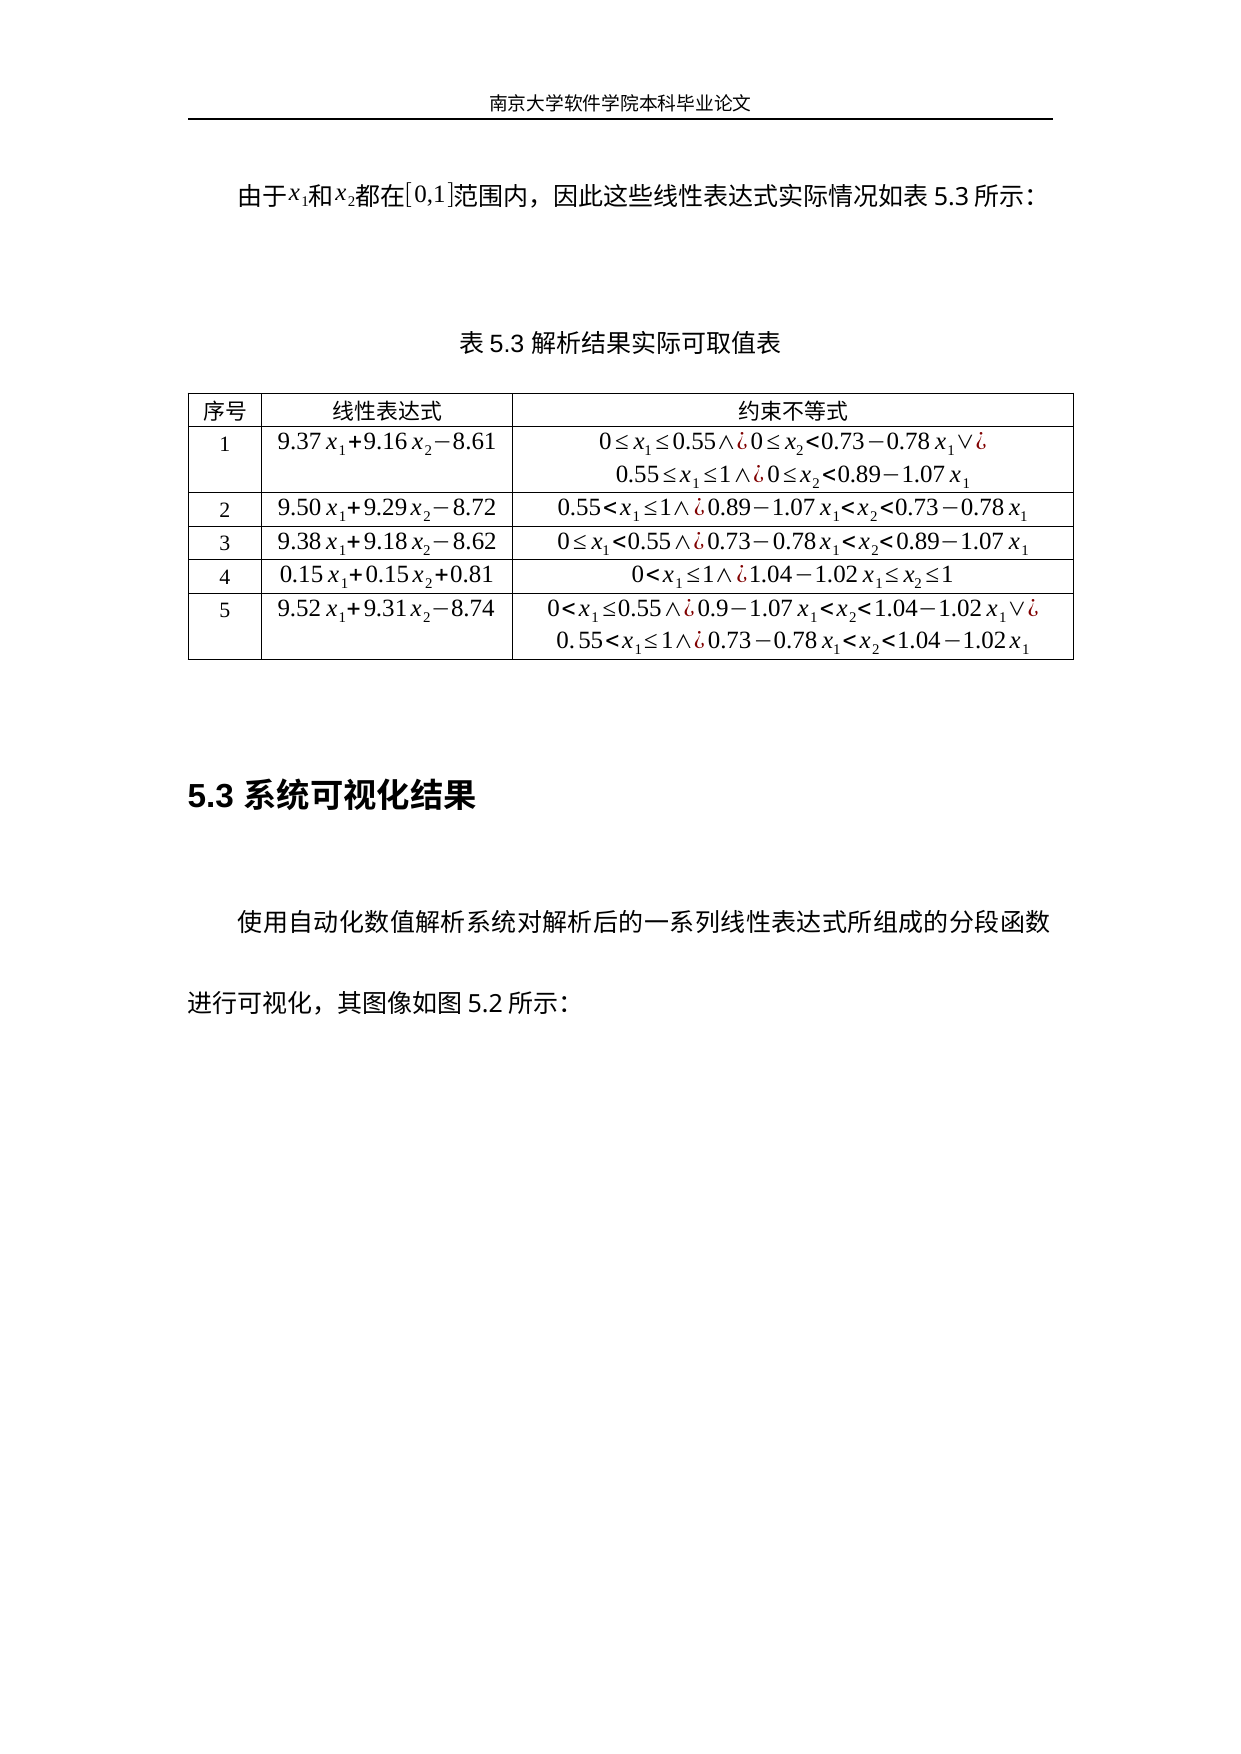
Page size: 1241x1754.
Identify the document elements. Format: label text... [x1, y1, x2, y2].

table_header 线性表达式 [262, 394, 512, 426]
table_cell [513, 527, 1073, 559]
table_header 约束不等式 [513, 394, 1073, 426]
text 由于和都在范围内，因此这些线性表达式实际情况如表5.3所示： [187, 162, 1053, 227]
table_cell 4 [189, 560, 261, 593]
table_cell 1 [189, 427, 261, 492]
table_cell [262, 560, 512, 593]
table_cell [513, 427, 1073, 492]
table_cell [513, 560, 1073, 593]
table_cell [262, 493, 512, 526]
table_cell [262, 594, 512, 659]
text 使用自动化数值解析系统对解析后的一系列线性表达式所组成的分段函数进行可视化，其图像如图5.2所示： [187, 888, 1053, 1034]
table_cell 5 [189, 594, 261, 659]
table_header 序号 [189, 394, 261, 426]
table_cell [262, 527, 512, 559]
table_cell [262, 427, 512, 492]
table_cell 3 [189, 527, 261, 559]
subtitle 5.3 系统可视化结果 [187, 760, 1053, 825]
text 表5.3 解析结果实际可取值表 [187, 309, 1053, 374]
table_cell 2 [189, 493, 261, 526]
table_cell [513, 594, 1073, 659]
table_cell [513, 493, 1073, 526]
